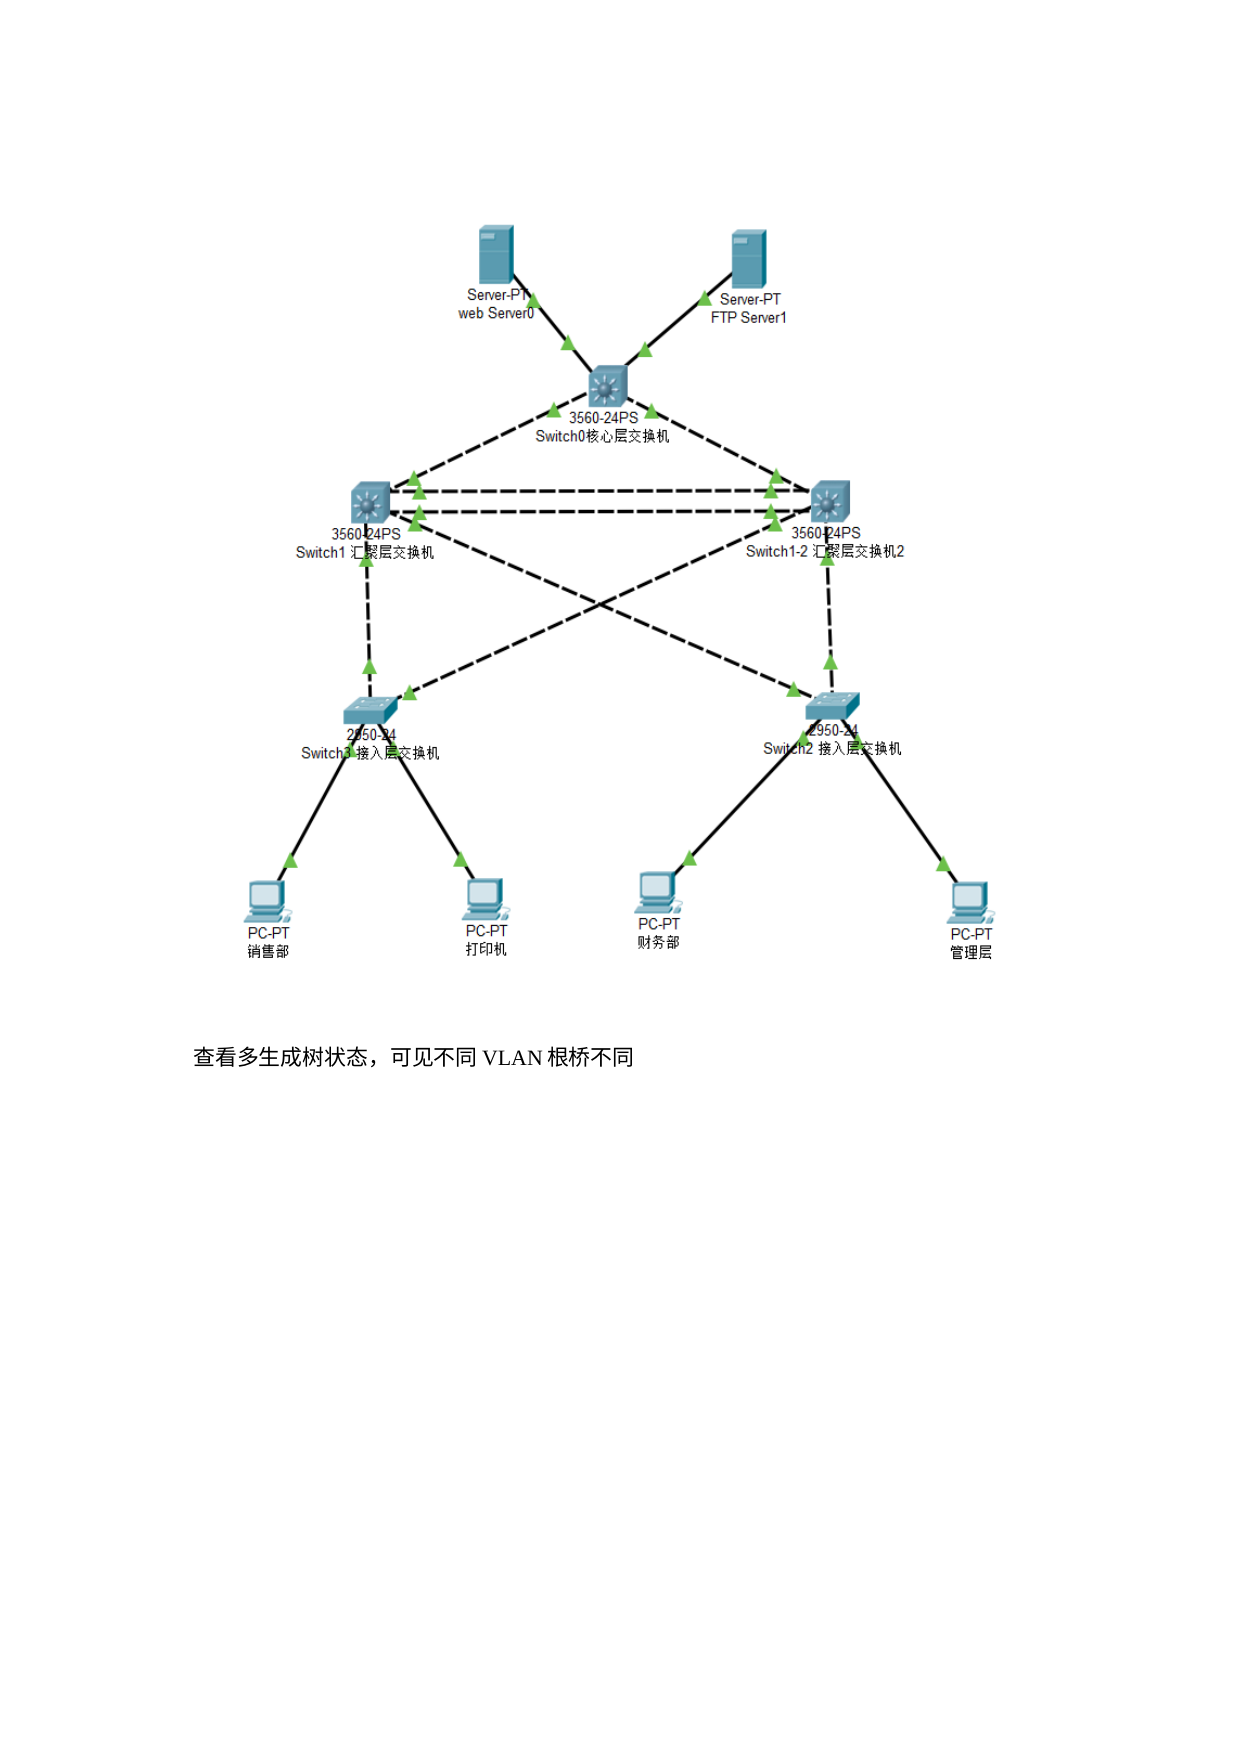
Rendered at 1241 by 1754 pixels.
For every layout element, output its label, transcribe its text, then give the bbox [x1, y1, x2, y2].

text 查看多生成树状态，可见不同VLAN根桥不同 [187, 1039, 1053, 1072]
picture [221, 162, 1019, 1015]
